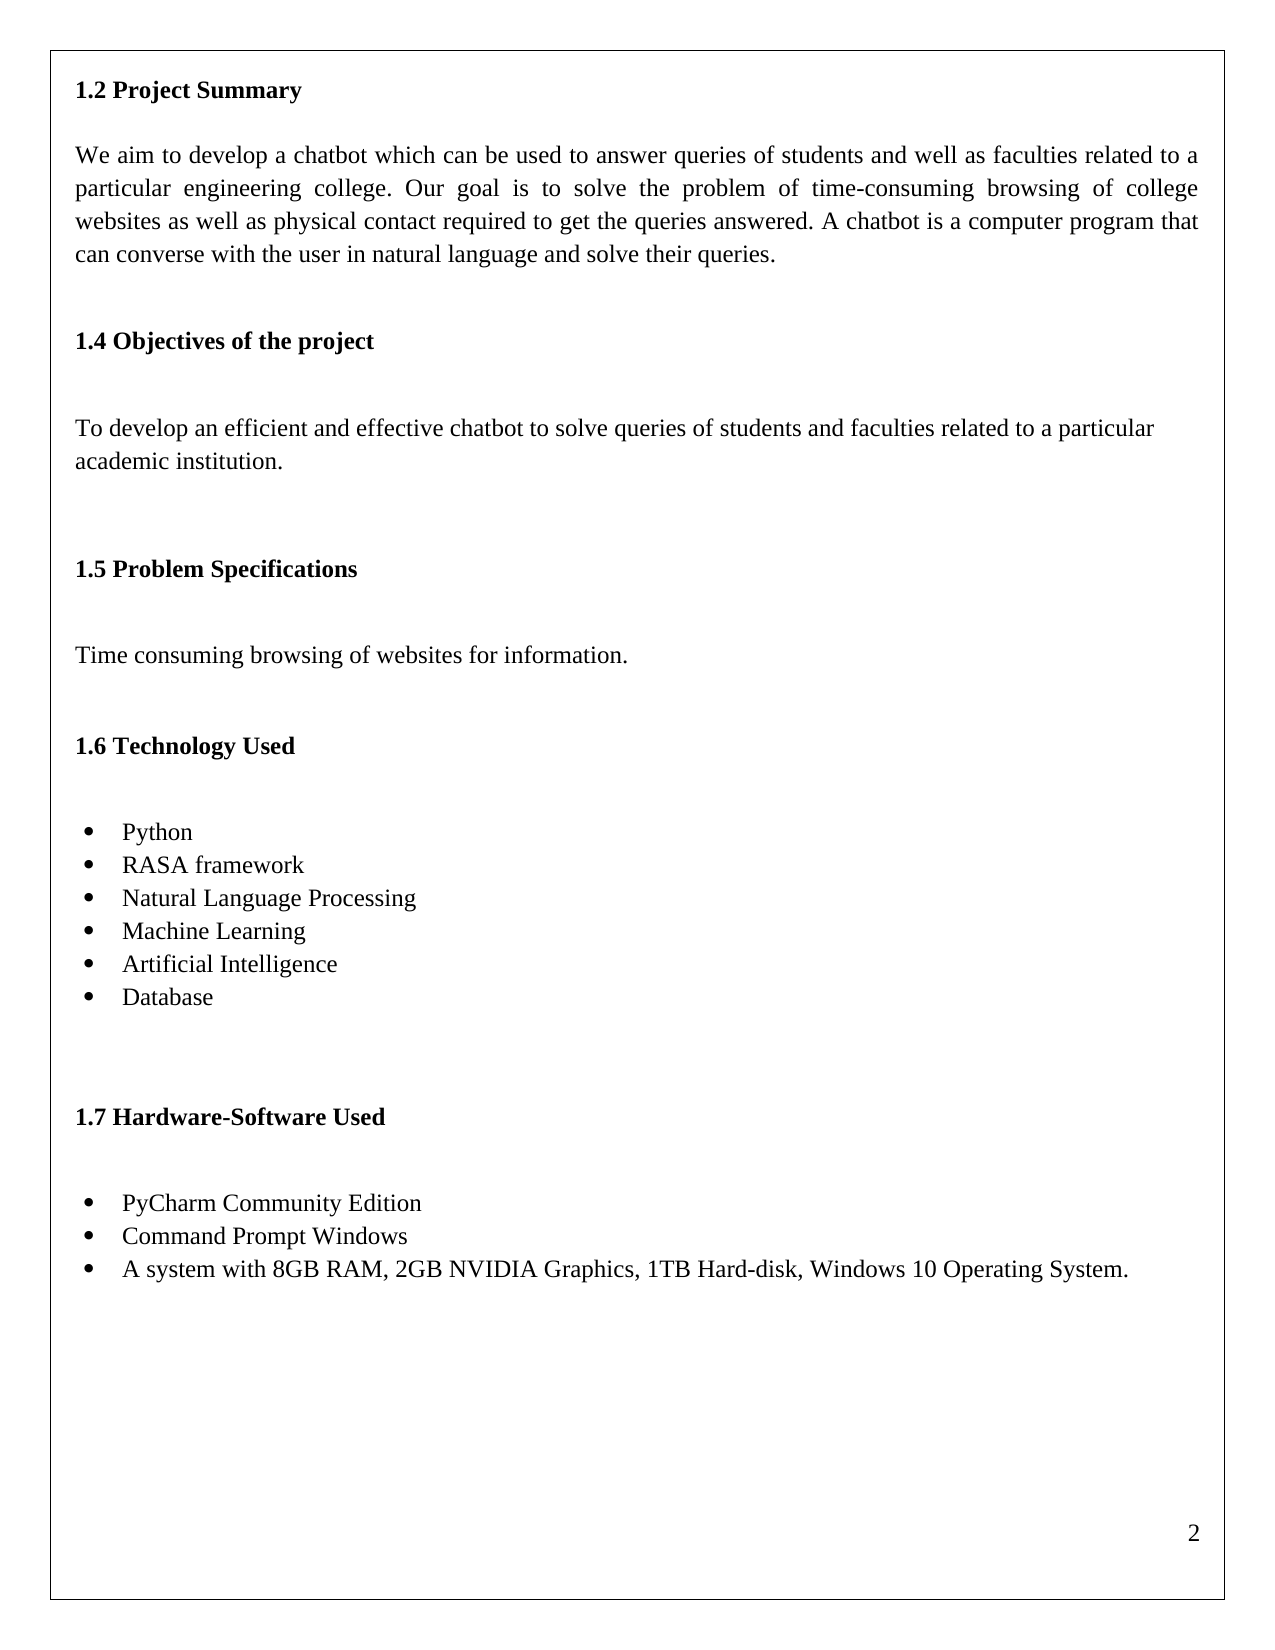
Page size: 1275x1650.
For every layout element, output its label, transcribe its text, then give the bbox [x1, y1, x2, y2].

text Time consuming browsing of websites for information. [75, 640, 1200, 668]
list A system with 8GB RAM, 2GB NVIDIA Graphics, 1TB Hard-disk, Windows 10 Operating System. [84, 1254, 1200, 1283]
list Natural Language Processing [84, 883, 1200, 912]
subtitle Project Summary [75, 75, 1200, 104]
list Command Prompt Windows [84, 1221, 1200, 1250]
subtitle 1.4 Objectives of the project [75, 326, 1200, 355]
text To develop an efficient and effective chatbot to solve queries of students and faculties related to a particular academic institution. [75, 413, 1200, 475]
list Database [84, 982, 1200, 1011]
subtitle 1.6 Technology Used [75, 731, 1200, 759]
list Machine Learning [84, 916, 1200, 945]
list We aim to develop a chatbot which can be used to answer queries of students and well as faculties related to a particular engineering college. Our goal is to solve the problem of time-consuming browsing of college websites as well as physical contact required to get the queries answered. A chatbot is a computer program that can converse with the user in natural language and solve their queries. [75, 140, 1200, 268]
list RASA framework [84, 850, 1200, 879]
subtitle 1.5 Problem Specifications [75, 554, 1200, 582]
list Python [84, 817, 1200, 846]
list Artificial Intelligence [84, 949, 1200, 978]
list PyCharm Community Edition [84, 1188, 1200, 1217]
subtitle 1.7 Hardware-Software Used [75, 1102, 1200, 1131]
